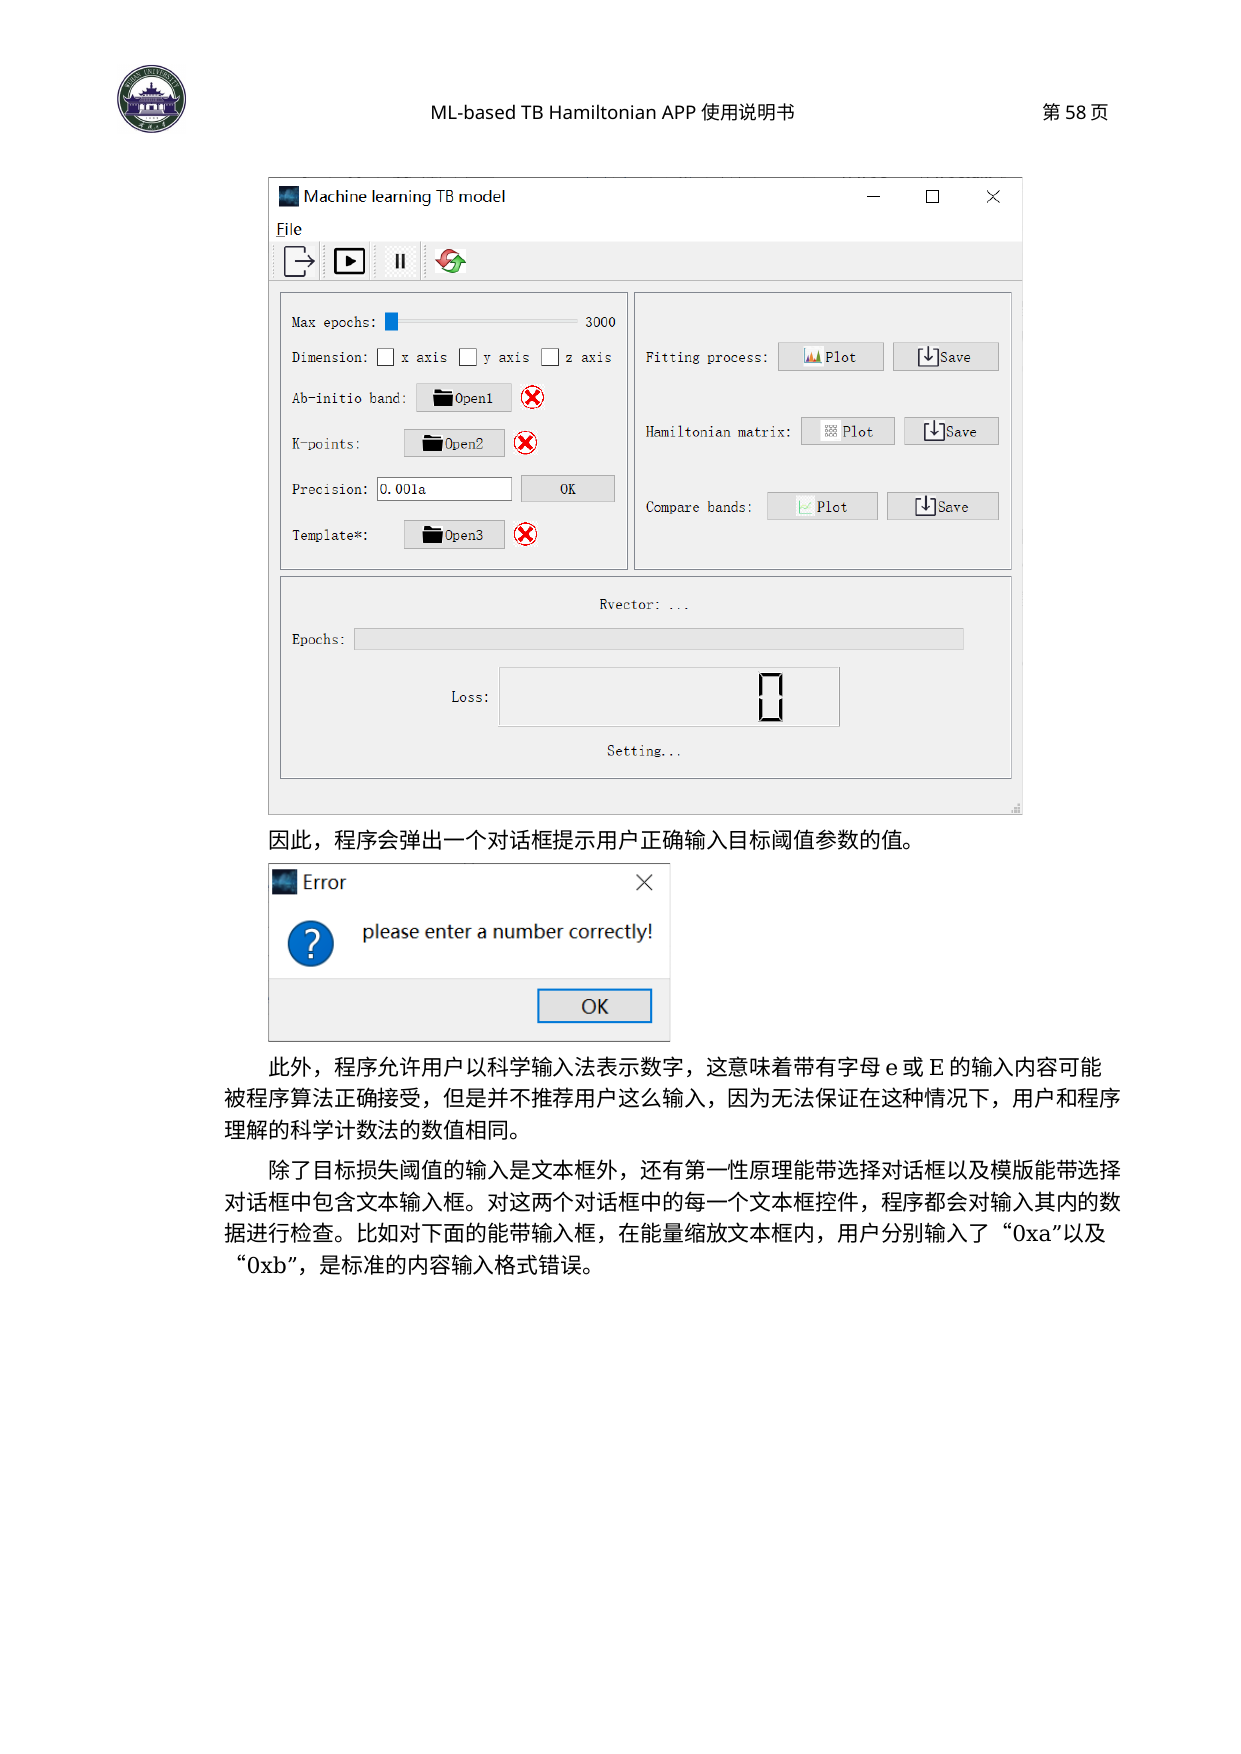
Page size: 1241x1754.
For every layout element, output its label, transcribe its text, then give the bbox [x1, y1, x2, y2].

text 因此，程序会弹出一个对话框提示用户正确输入目标阈值参数的值。 [224, 823, 1122, 855]
text 除了目标损失阈值的输入是文本框外，还有第一性原理能带选择对话框以及模版能带选择对话框中包含文本输入框。对这两个对话框中的每一个文本框控件，程序都会对输入其内的数据进行检查。比如对下面的能带输入框，在能量缩放文本框内，用户分别输入了“0xa”以及“0xb”，是标准的内容输入格式错误。 [224, 1153, 1122, 1280]
picture [268, 177, 1023, 815]
text 此外，程序允许用户以科学输入法表示数字，这意味着带有字母e或E的输入内容可能被程序算法正确接受，但是并不推荐用户这么输入，因为无法保证在这种情况下，用户和程序理解的科学计数法的数值相同。 [224, 1050, 1122, 1145]
picture [268, 863, 671, 1042]
picture [116, 64, 187, 134]
